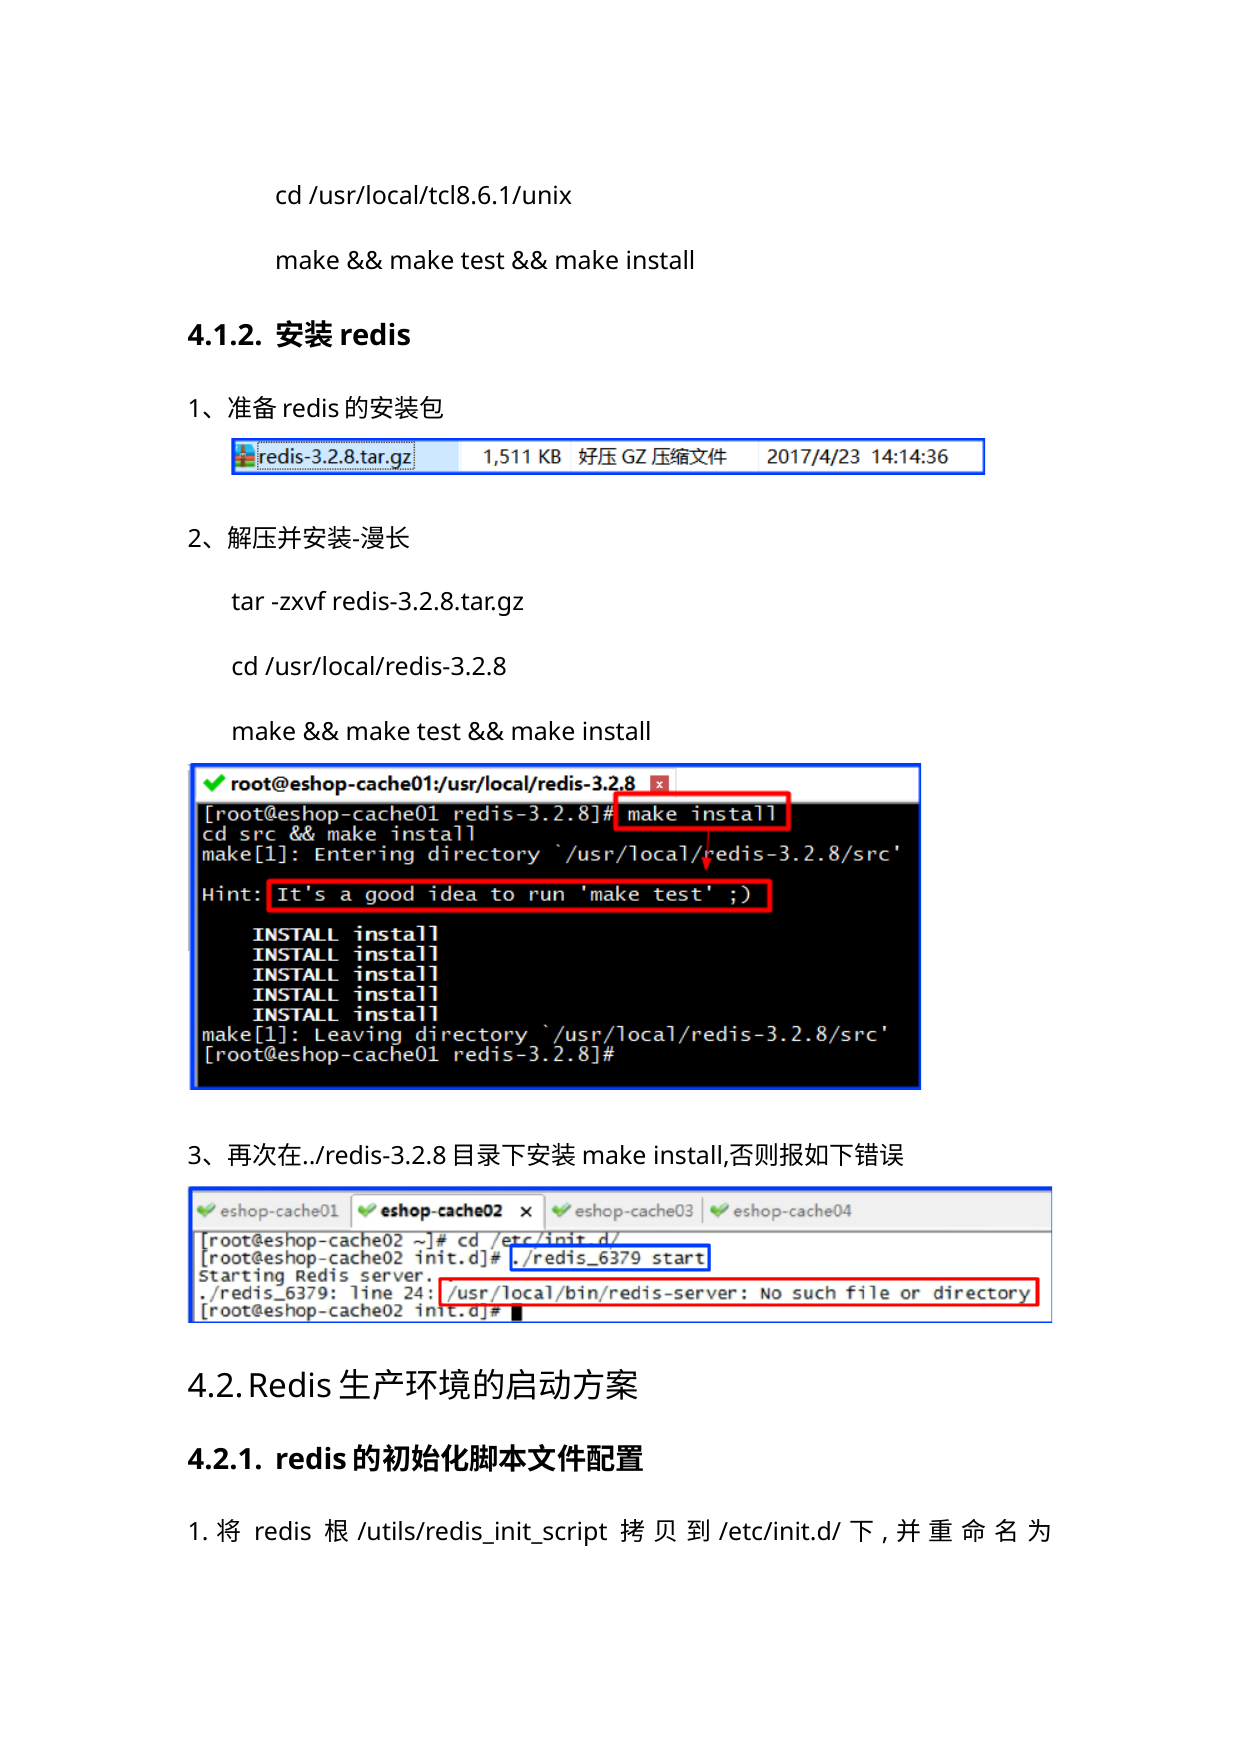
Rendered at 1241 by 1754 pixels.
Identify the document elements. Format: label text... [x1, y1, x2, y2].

picture [231, 438, 986, 475]
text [187, 1497, 1053, 1562]
text 1、准备redis的安装包 [187, 374, 1053, 439]
text tar -zxvf redis-3.2.8.tar.gz [187, 569, 1053, 634]
list 再次在../redis-3.2.8目录下安装make install,否则报如下错误 [187, 1121, 1053, 1186]
picture [187, 1186, 1053, 1323]
text 2、解压并安装-漫长 [187, 504, 1053, 569]
text make && make test && make install [231, 227, 1053, 292]
subtitle 安装redis [187, 300, 1053, 365]
text cd /usr/local/tcl8.6.1/unix [231, 162, 1053, 227]
text make && make test && make install [187, 699, 1053, 764]
subtitle redis的初始化脚本文件配置 [187, 1424, 1053, 1489]
subtitle Redis生产环境的启动方案 [187, 1351, 1053, 1416]
picture [187, 763, 922, 1090]
text cd /usr/local/redis-3.2.8 [187, 634, 1053, 699]
